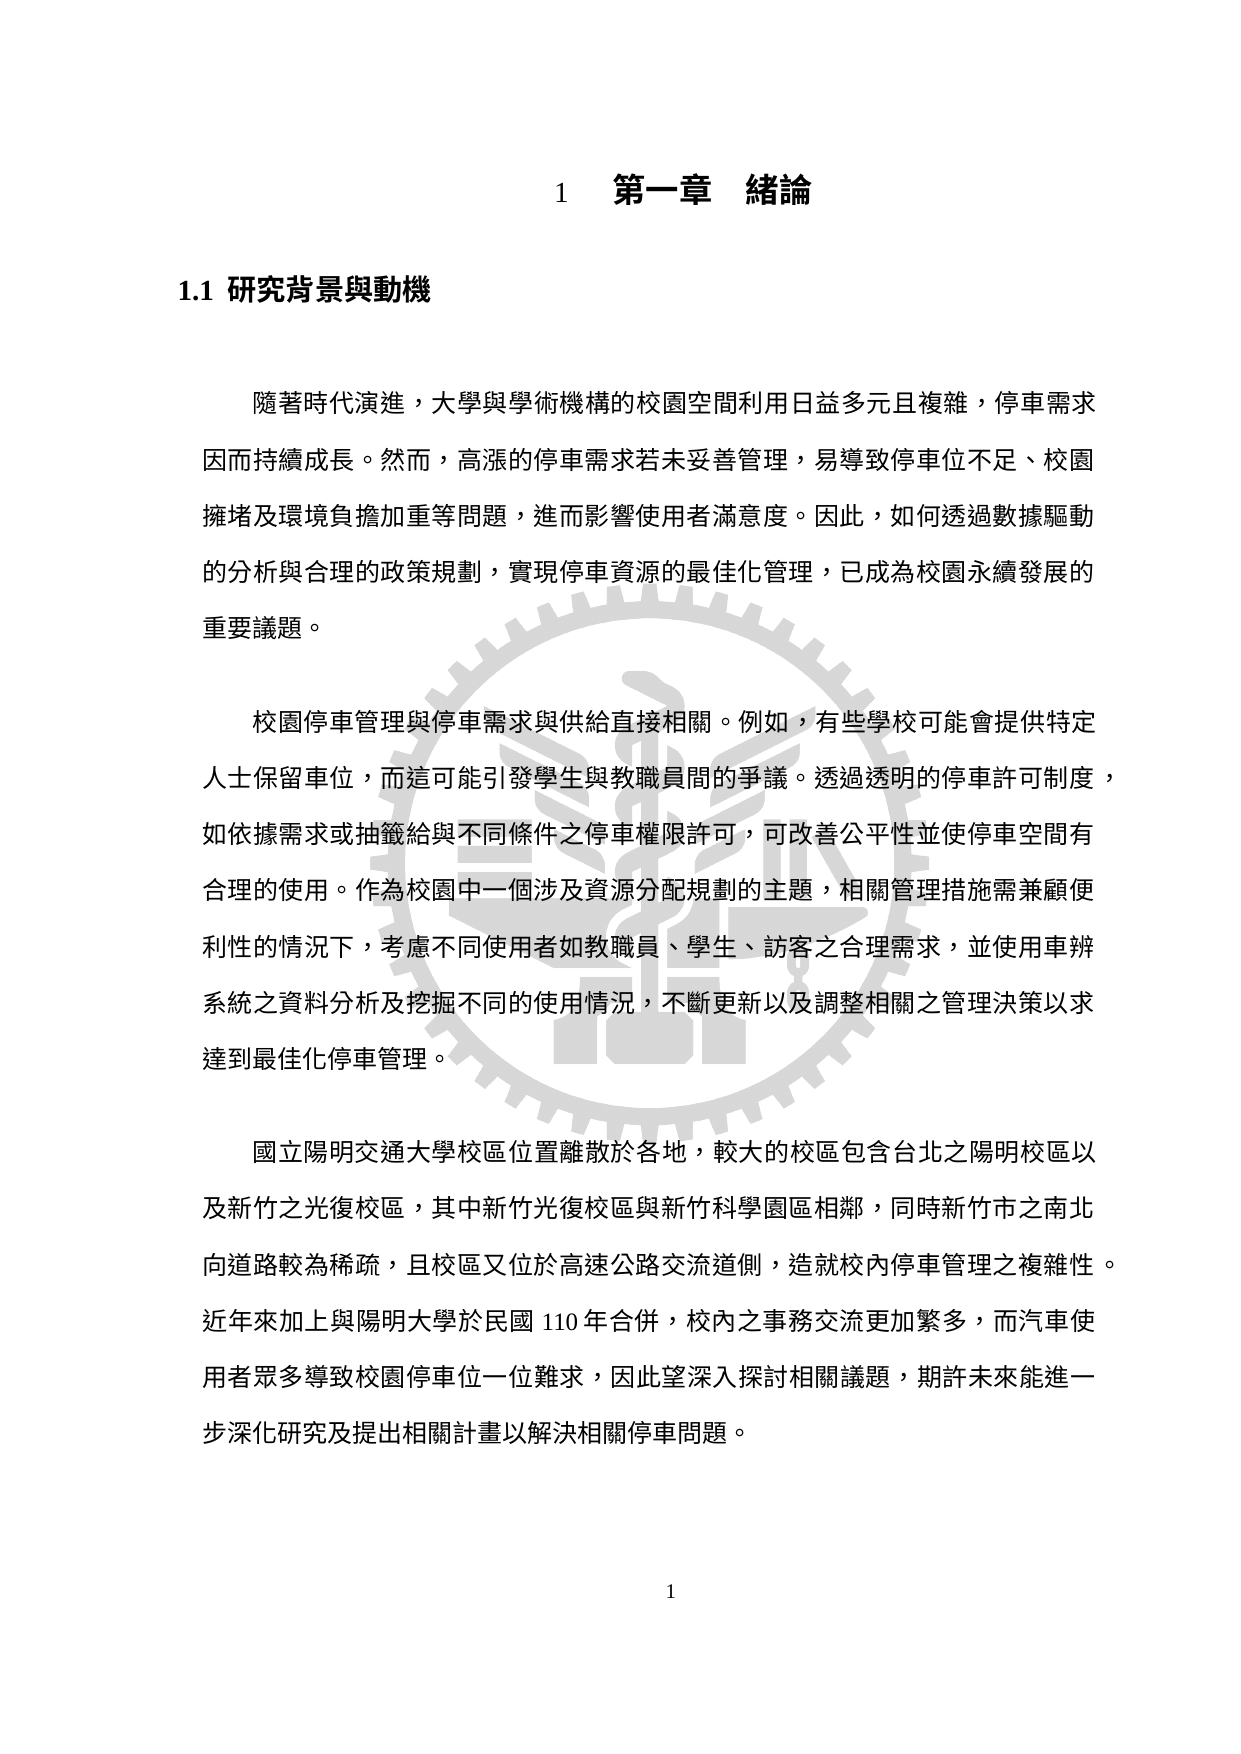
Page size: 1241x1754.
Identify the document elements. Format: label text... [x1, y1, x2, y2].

text 國立陽明交通大學校區位置離散於各地，較大的校區包含台北之陽明校區以及新竹之光復校區，其中新竹光復校區與新竹科學園區相鄰，同時新竹市之南北向道路較為稀疏，且校區又位於高速公路交流道側，造就校內停車管理之複雜性。近年來加上與陽明大學於民國110年合併，校內之事務交流更加繁多，而汽車使用者眾多導致校園停車位一位難求，因此望深入探討相關議題，期許未來能進一步深化研究及提出相關計畫以解決相關停車問題。 [202, 1132, 1097, 1451]
text 隨著時代演進，大學與學術機構的校園空間利用日益多元且複雜，停車需求因而持續成長。然而，高漲的停車需求若未妥善管理，易導致停車位不足、校園擁堵及環境負擔加重等問題，進而影響使用者滿意度。因此，如何透過數據驅動的分析與合理的政策規劃，實現停車資源的最佳化管理，已成為校園永續發展的重要議題。 [202, 383, 1097, 646]
subtitle 研究背景與動機 [177, 250, 1097, 325]
text 校園停車管理與停車需求與供給直接相關。例如，有些學校可能會提供特定人士保留車位，而這可能引發學生與教職員間的爭議。透過透明的停車許可制度，如依據需求或抽籤給與不同條件之停車權限許可，可改善公平性並使停車空間有合理的使用。作為校園中一個涉及資源分配規劃的主題，相關管理措施需兼顧便利性的情況下，考慮不同使用者如教職員、學生、訪客之合理需求，並使用車辨系統之資料分析及挖掘不同的使用情況，不斷更新以及調整相關之管理決策以求達到最佳化停車管理。 [202, 701, 1097, 1076]
subtitle 第一章 緒論 [202, 151, 1097, 226]
